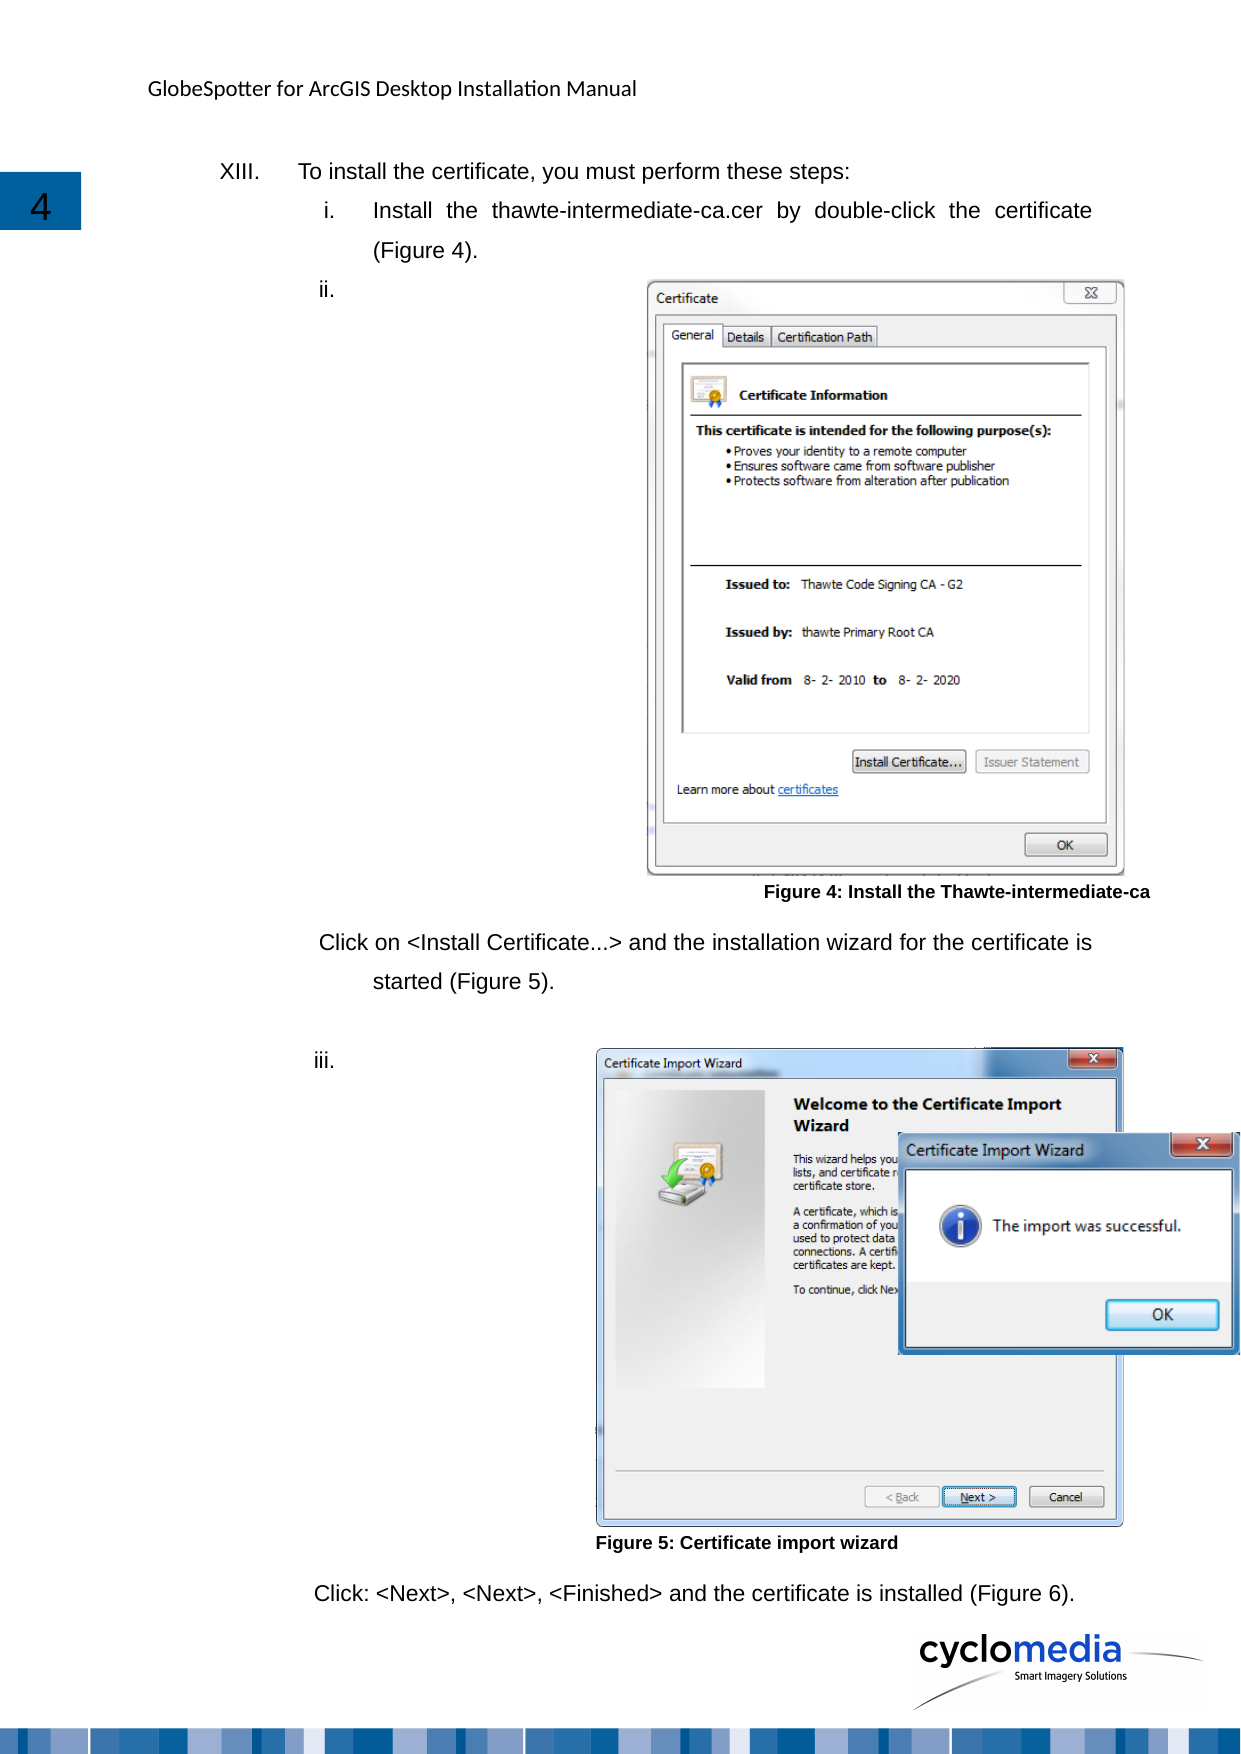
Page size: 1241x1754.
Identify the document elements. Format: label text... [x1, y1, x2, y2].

picture [912, 1634, 1204, 1711]
picture [646, 279, 1125, 876]
list Install the thawte-intermediate-ca.cer by double-click the certificate (Figure 4). [335, 197, 1093, 263]
picture [0, 1727, 1241, 1754]
picture [595, 1047, 1241, 1528]
list To install the certificate, you must perform these steps: [260, 158, 1093, 184]
